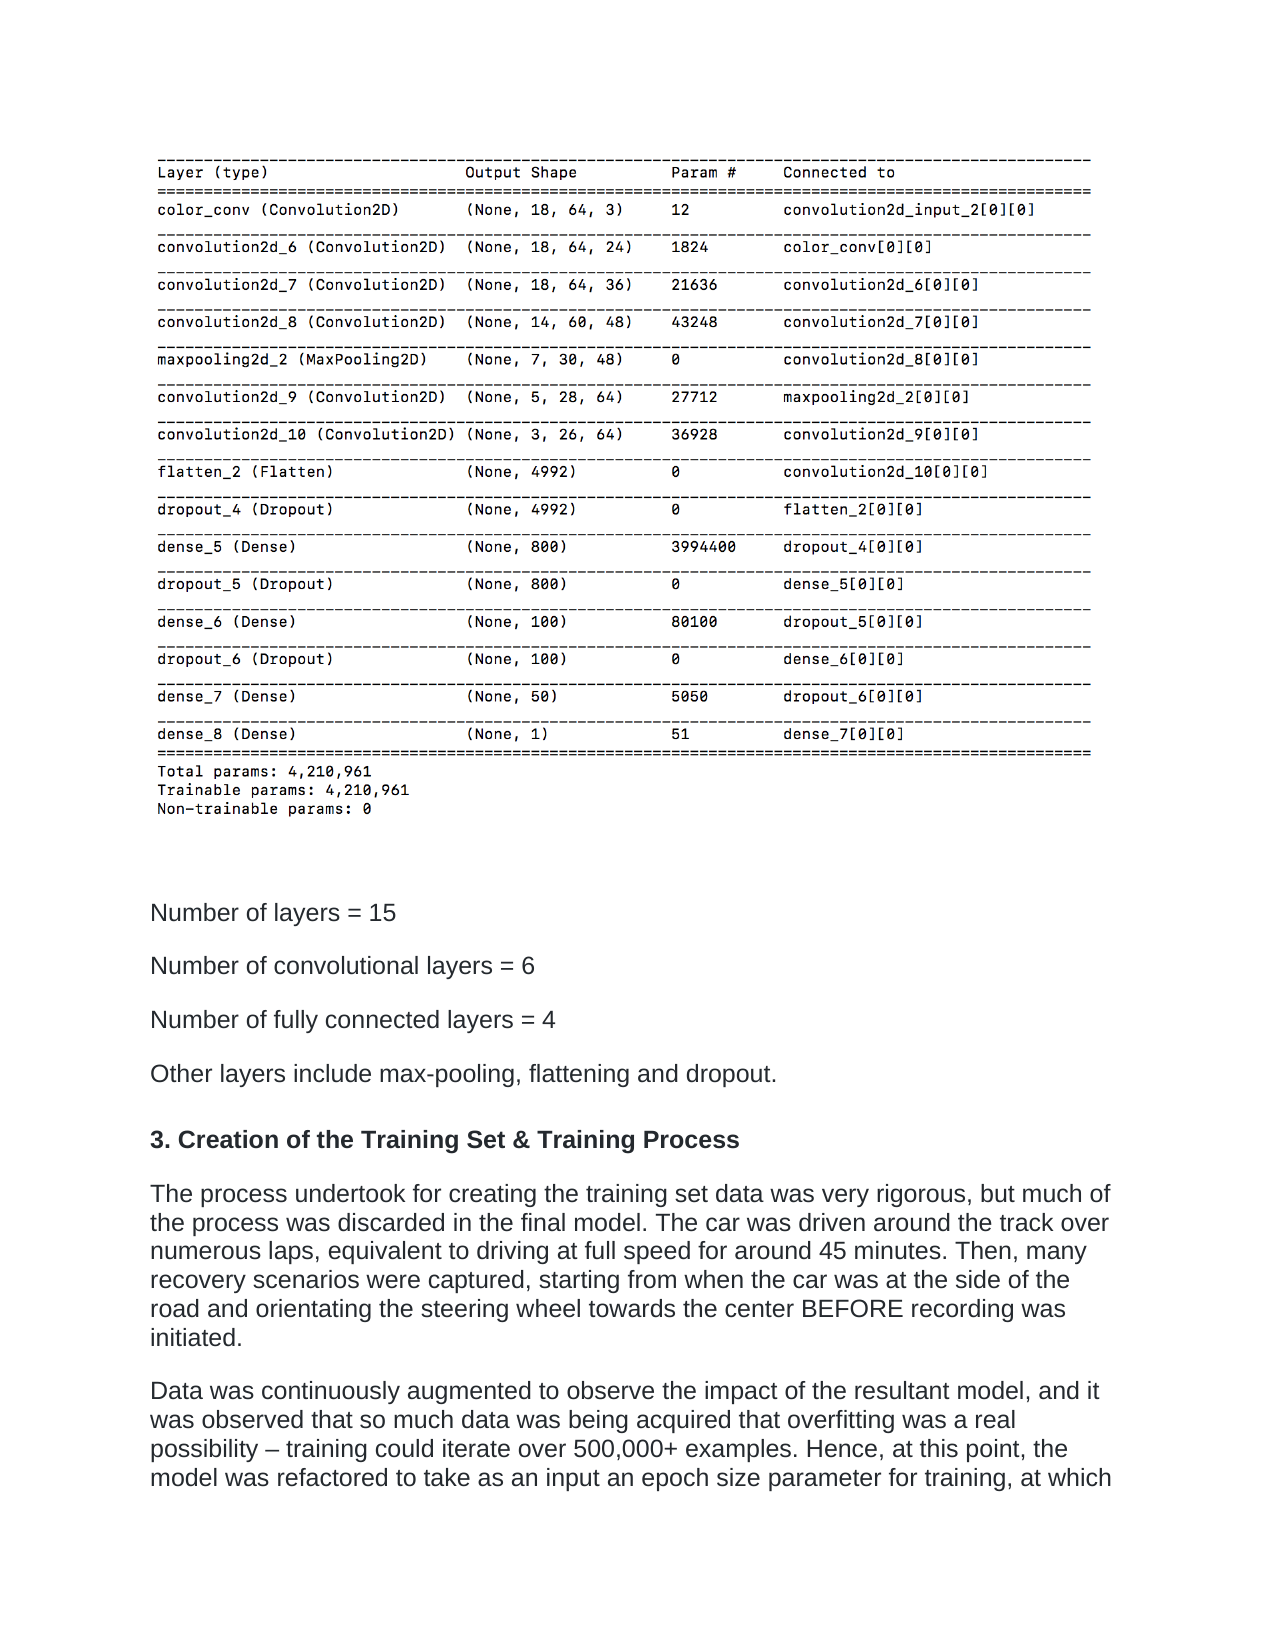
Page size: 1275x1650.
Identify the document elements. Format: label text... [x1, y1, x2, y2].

text Number of convolutional layers = 6 [150, 951, 1125, 980]
text 3. Creation of the Training Set & Training Process [150, 1125, 1125, 1154]
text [150, 1376, 1125, 1491]
text The process undertook for creating the training set data was very rigorous, but much of the process was discarded in the final model. The car was driven around the track over numerous laps, equivalent to driving at full speed for around 45 minutes. Then, many recovery scenarios were captured, starting from when the car was at the side of the road and orientating the steering wheel towards the center BEFORE recording was initiated. [150, 1179, 1125, 1351]
picture [150, 150, 1125, 819]
text Number of fully connected layers = 4 [150, 1005, 1125, 1034]
text Number of layers = 15 [150, 897, 1125, 926]
text Other layers include max-pooling, flattening and dropout. [150, 1059, 1125, 1087]
